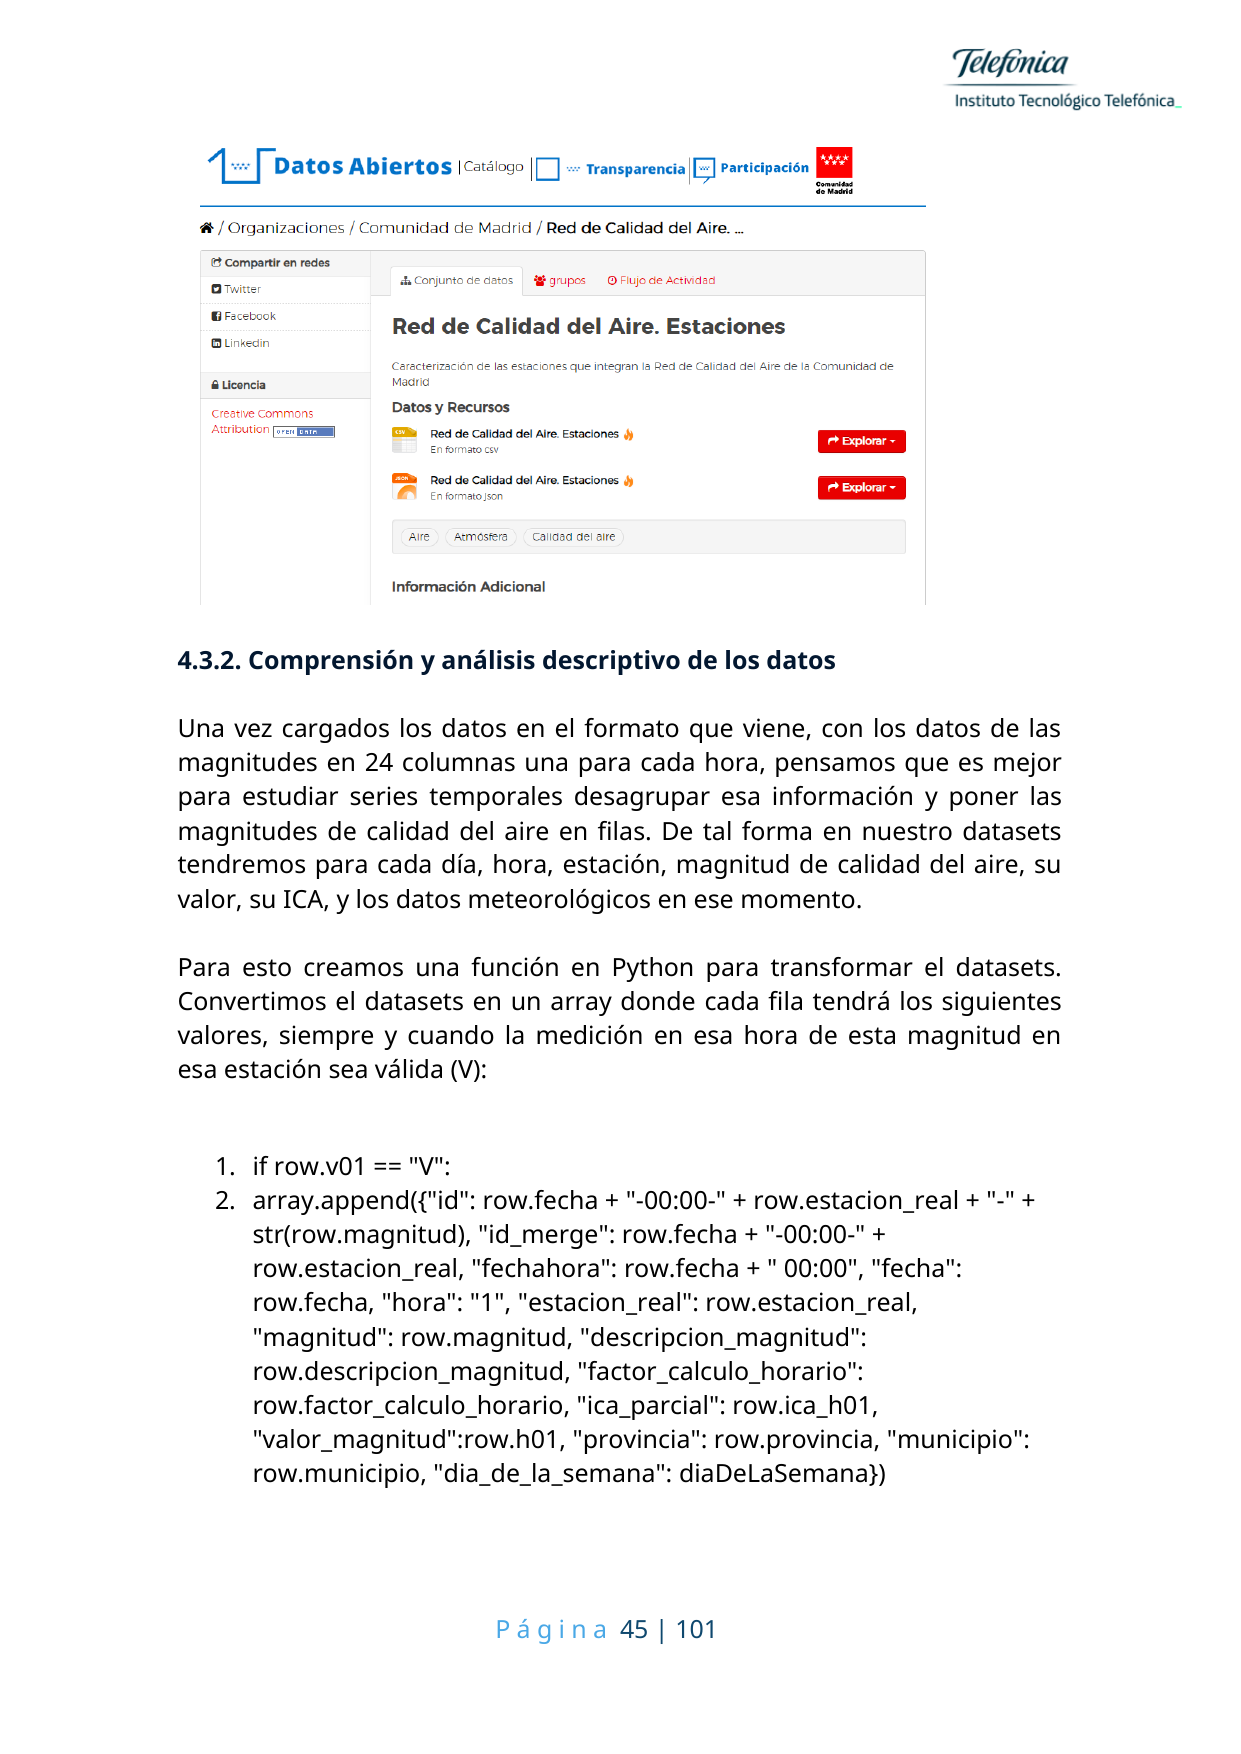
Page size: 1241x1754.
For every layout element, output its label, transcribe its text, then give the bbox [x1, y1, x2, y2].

picture [177, 147, 1063, 605]
subtitle 4.3.2. Comprensión y análisis descriptivo de los datos [177, 643, 1063, 677]
list if row.v01 == "V": [215, 1149, 1063, 1183]
list array.append({"id": row.fecha + "-00:00-" + row.estacion_real + "-" + str(row.magnitud), "id_merge": row.fecha + "-00:00-" + row.estacion_real, "fechahora": row.fecha + " 00:00", "fecha": row.fecha, "hora": "1", "estacion_real": row.estacion_real, "magnitud": row.magnitud, "descripcion_magnitud": row.descripcion_magnitud, "factor_calculo_horario": row.factor_calculo_horario, "ica_parcial": row.ica_h01, "valor_magnitud":row.h01, "provincia": row.provincia, "municipio": row.municipio, "dia_de_la_semana": diaDeLaSemana}) [215, 1212, 1063, 1519]
text Para esto creamos una función en Python para transformar el datasets. Convertimos el datasets en un array donde cada fila tendrá los siguientes valores, siempre y cuando la medición en esa hora de esta magnitud en esa estación sea válida (V): [177, 949, 1063, 1086]
text Una vez cargados los datos en el formato que viene, con los datos de las magnitudes en 24 columnas una para cada hora, pensamos que es mejor para estudiar series temporales desagrupar esa información y poner las magnitudes de calidad del aire en filas. De tal forma en nuestro datasets tendremos para cada día, hora, estación, magnitud de calidad del aire, su valor, su ICA, y los datos meteorológicos en ese momento. [177, 711, 1063, 915]
picture [892, 21, 1215, 128]
